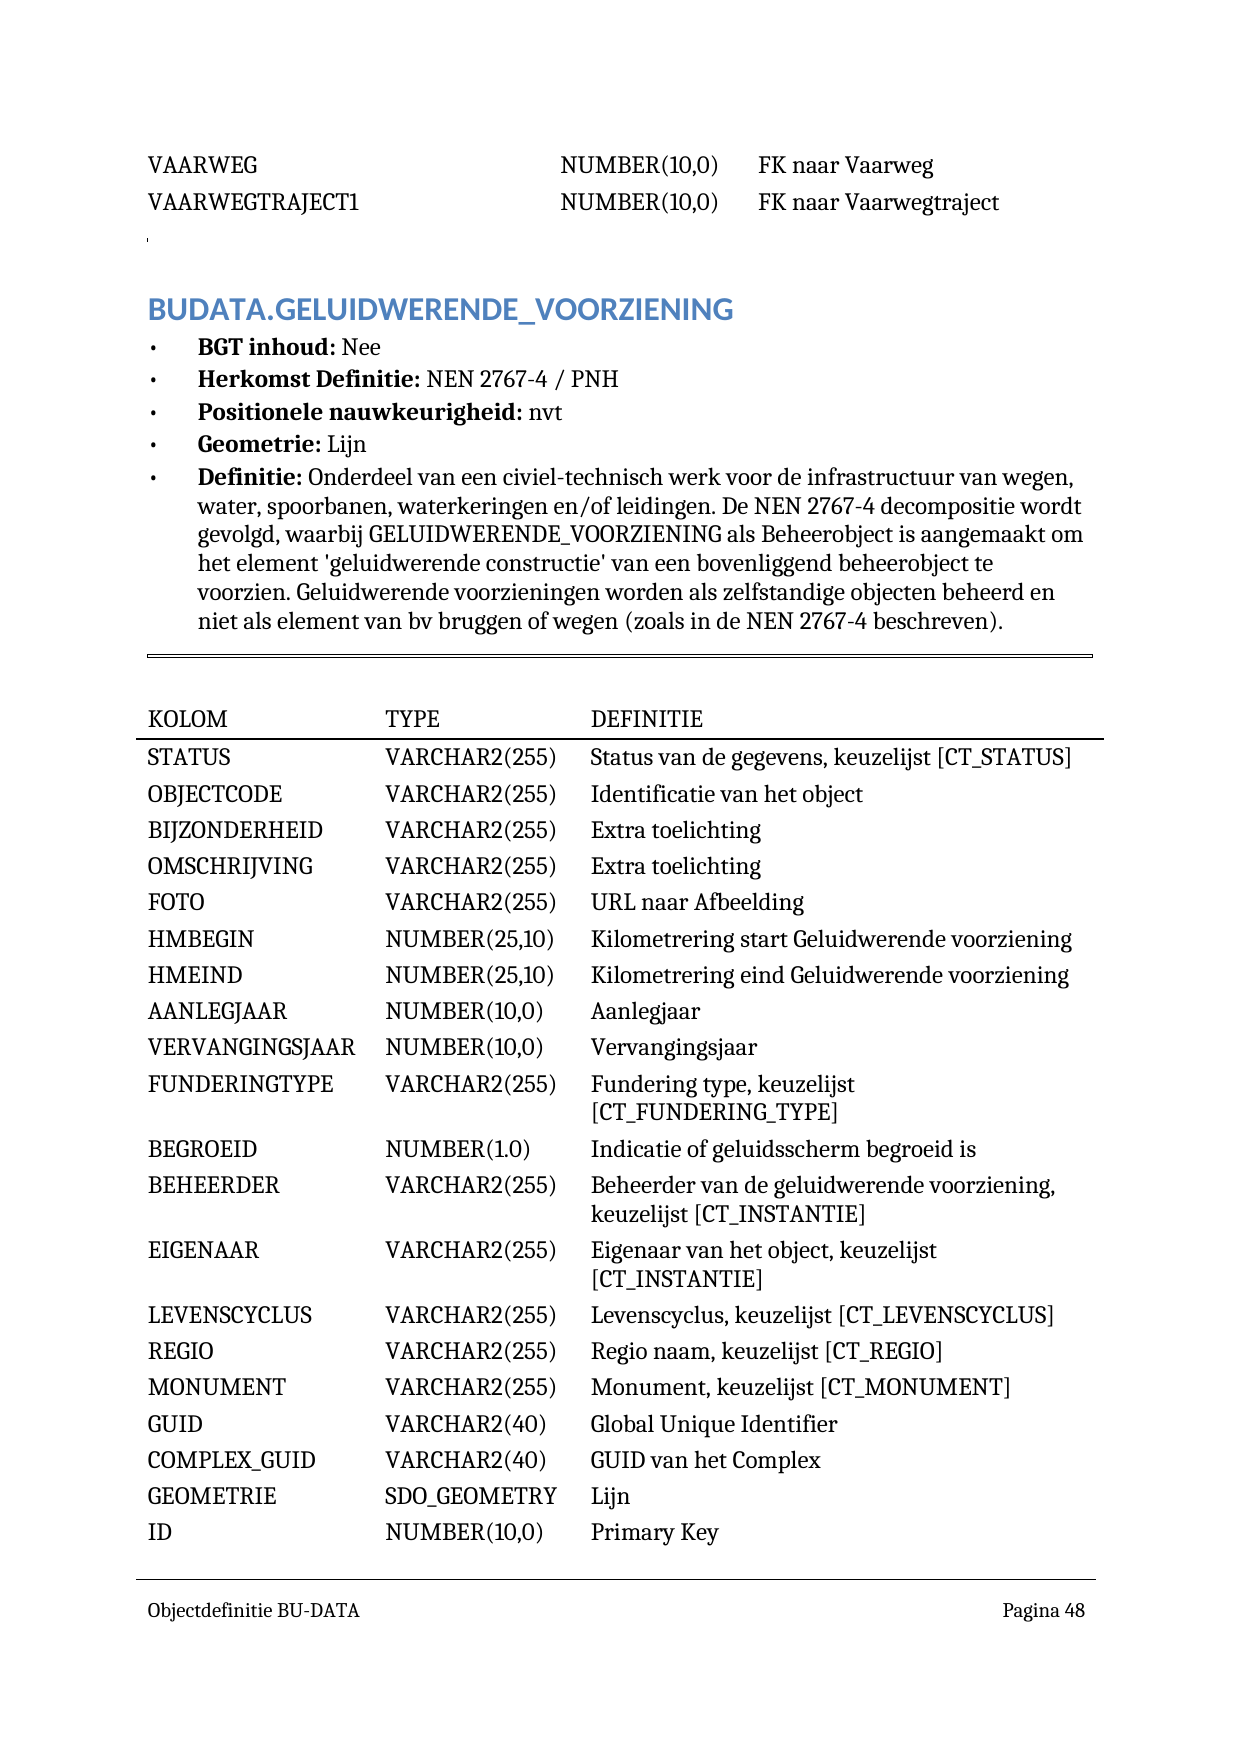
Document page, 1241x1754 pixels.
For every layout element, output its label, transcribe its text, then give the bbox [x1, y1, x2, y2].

list Herkomst Definitie: NEN 2767-4 / PNH [148, 365, 1093, 394]
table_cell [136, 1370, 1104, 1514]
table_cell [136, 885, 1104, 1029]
list Geometrie: Lijn [148, 430, 1093, 459]
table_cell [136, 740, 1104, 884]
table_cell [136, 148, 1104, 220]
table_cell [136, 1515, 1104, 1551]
list Positionele nauwkeurigheid: nvt [148, 398, 1093, 427]
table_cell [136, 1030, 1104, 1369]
list Definitie: Onderdeel van een civiel-technisch werk voor de infrastructuur van wegen, water, spoorbanen, waterkeringen en/of leidingen. De NEN 2767-4 decompositie wordt gevolgd, waarbij GELUIDWERENDE_VOORZIENING als Beheerobject is aangemaakt om het element 'geluidwerende constructie' van een bovenliggend beheerobject te voorzien. Geluidwerende voorzieningen worden als zelfstandige objecten beheerd en niet als element van bv bruggen of wegen (zoals in de NEN 2767-4 beschreven). [148, 463, 1093, 635]
subtitle BUDATA.GELUIDWERENDE_VOORZIENING [148, 288, 1093, 329]
list BGT inhoud: Nee [148, 333, 1093, 362]
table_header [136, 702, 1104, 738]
